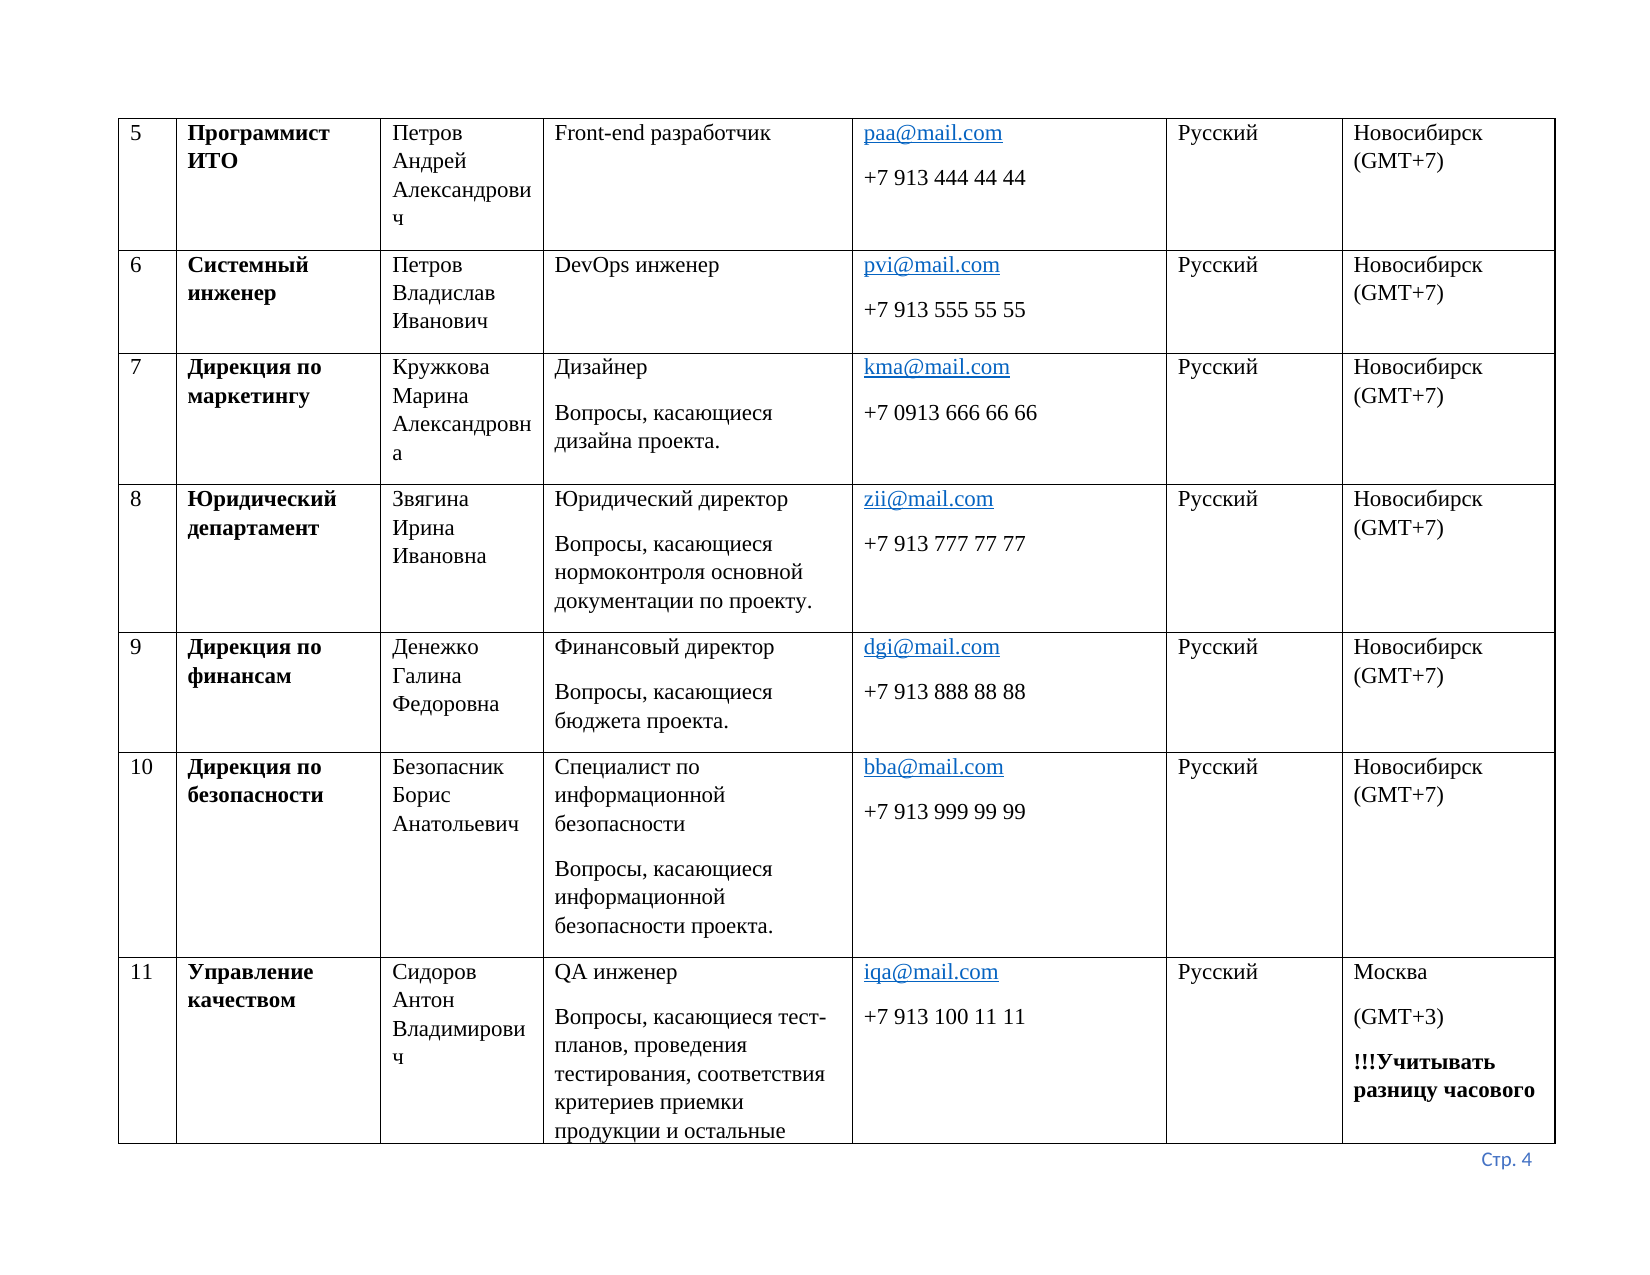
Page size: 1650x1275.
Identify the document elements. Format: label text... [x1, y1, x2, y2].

table_cell Дирекция по безопасности [177, 753, 380, 957]
table_cell dgi@mail.com +7 913 888 88 88 [853, 633, 1166, 752]
table_cell Дирекция по маркетингу [177, 354, 380, 484]
table_cell Новосибирск (GMT+7) [1343, 753, 1554, 957]
table_cell Денежко Галина Федоровна [381, 633, 543, 752]
table_cell bba@mail.com +7 913 999 99 99 [853, 753, 1166, 957]
table_cell [119, 251, 176, 353]
table_cell Русский [1167, 354, 1342, 484]
table_cell Системный инженер [177, 251, 380, 353]
table_cell DevOps инженер [544, 251, 852, 353]
table_cell Петров Владислав Иванович [381, 251, 543, 353]
table_cell Петров Андрей Александрович [381, 119, 543, 249]
table_cell Русский [1167, 958, 1342, 1143]
table_cell Специалист по информационной безопасности Вопросы, касающиеся информационной безопасности проекта. [544, 753, 852, 957]
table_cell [177, 958, 380, 1143]
table_cell Юридический директор Вопросы, касающиеся нормоконтроля основной документации по проекту. [544, 485, 852, 632]
table_cell Русский [1167, 753, 1342, 957]
table_cell Русский [1167, 251, 1342, 353]
table_cell Кружкова Марина Александровна [381, 354, 543, 484]
table_cell Русский [1167, 119, 1342, 249]
table_cell Безопасник Борис Анатольевич [381, 753, 543, 957]
table_cell paa@mail.com +7 913 444 44 44 [853, 119, 1166, 249]
table_cell [119, 119, 176, 249]
table_cell Финансовый директор Вопросы, касающиеся бюджета проекта. [544, 633, 852, 752]
table_cell Новосибирск (GMT+7) [1343, 633, 1554, 752]
table_cell Звягина Ирина Ивановна [381, 485, 543, 632]
table_cell Юридический департамент [177, 485, 380, 632]
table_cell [544, 958, 852, 1143]
table_cell Новосибирск (GMT+7) [1343, 485, 1554, 632]
table_cell [119, 753, 176, 957]
table_cell [119, 633, 176, 752]
table_cell pvi@mail.com +7 913 555 55 55 [853, 251, 1166, 353]
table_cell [381, 958, 543, 1143]
table_cell Новосибирск (GMT+7) [1343, 354, 1554, 484]
table_cell [119, 485, 176, 632]
table_cell zii@mail.com +7 913 777 77 77 [853, 485, 1166, 632]
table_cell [1343, 958, 1554, 1143]
table_cell [119, 958, 176, 1143]
table_cell Дирекция по финансам [177, 633, 380, 752]
table_cell Front-end разработчик [544, 119, 852, 249]
table_cell kma@mail.com +7 0913 666 66 66 [853, 354, 1166, 484]
table_cell Программист ИТО [177, 119, 380, 249]
table_cell Новосибирск (GMT+7) [1343, 251, 1554, 353]
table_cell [853, 958, 1166, 1143]
table_cell Дизайнер Вопросы, касающиеся дизайна проекта. [544, 354, 852, 484]
table_cell Русский [1167, 633, 1342, 752]
table_cell Русский [1167, 485, 1342, 632]
table_cell Новосибирск (GMT+7) [1343, 119, 1554, 249]
table_cell [119, 354, 176, 484]
